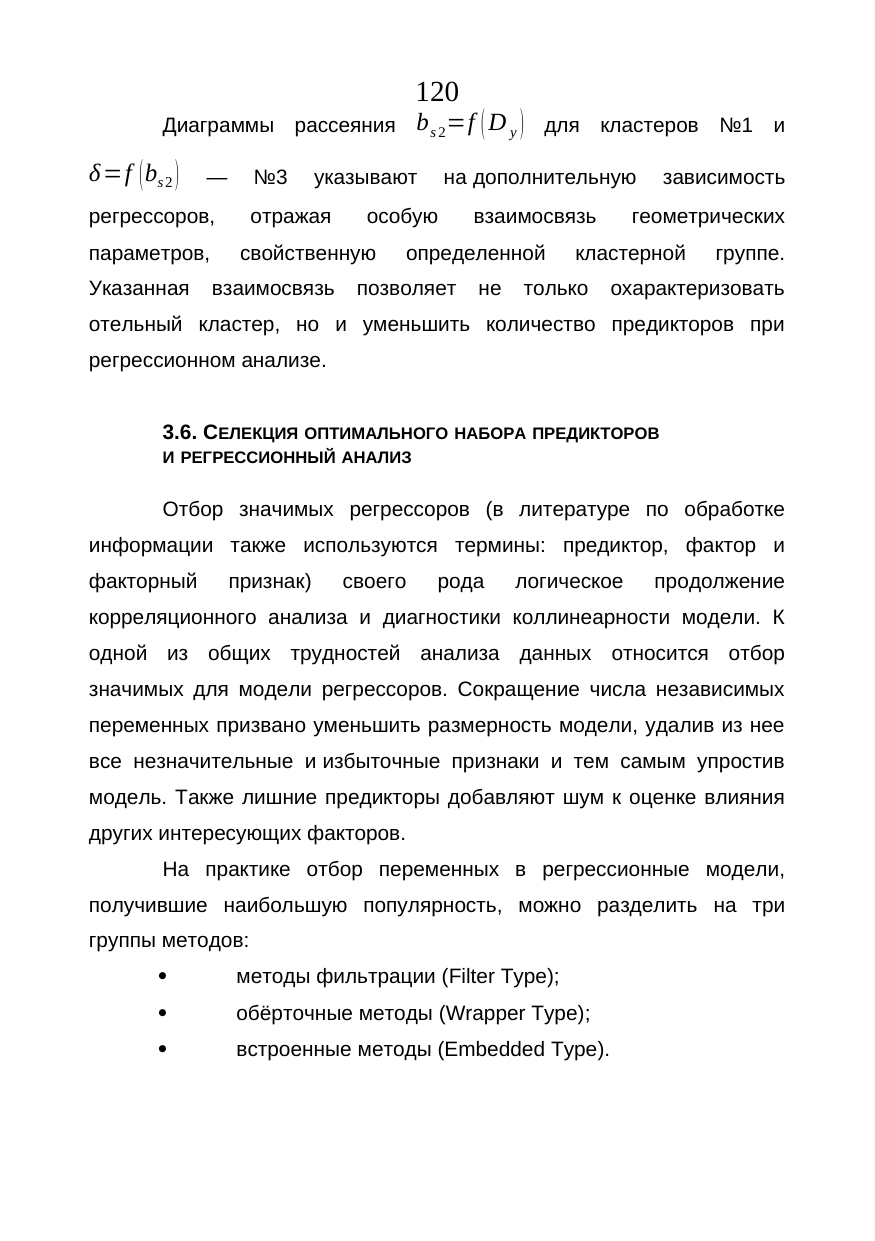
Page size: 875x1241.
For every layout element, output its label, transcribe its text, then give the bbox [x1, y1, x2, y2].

list методы фильтрации (Filter Type); [89, 964, 780, 988]
text Отбор значимых регрессоров (в литературе по обработке информации также используются термины: предиктор, фактор и факторный признак) своего рода логическое продолжение корреляционного анализа и диагностики коллинеарности модели. К одной из общих трудностей анализа данных относится отбор значимых для модели регрессоров. Сокращение числа независимых переменных призвано уменьшить размерность модели, удалив из нее все незначительные и избыточные признаки и тем самым упростив модель. Также лишние предикторы добавляют шум к оценке влияния других интересующих факторов. [89, 497, 785, 844]
text Диаграммы рассеяния для кластеров №1 и — №3 указывают на дополнительную зависимость регрессоров, отражая особую взаимосвязь геометрических параметров, свойственную определенной кластерной группе. Указанная взаимосвязь позволяет не только охарактеризовать отельный кластер, но и уменьшить количество предикторов при регрессионном анализе. [89, 107, 785, 372]
subtitle 3.6. Селекция оптимального набора предикторов и регрессионный анализ [162, 420, 662, 468]
text На практике отбор переменных в регрессионные модели, получившие наибольшую популярность, можно разделить на три группы методов: [89, 856, 785, 952]
list обёрточные методы (Wrapper Type); [89, 1000, 780, 1024]
list встроенные методы (Embedded Type). [89, 1036, 780, 1060]
